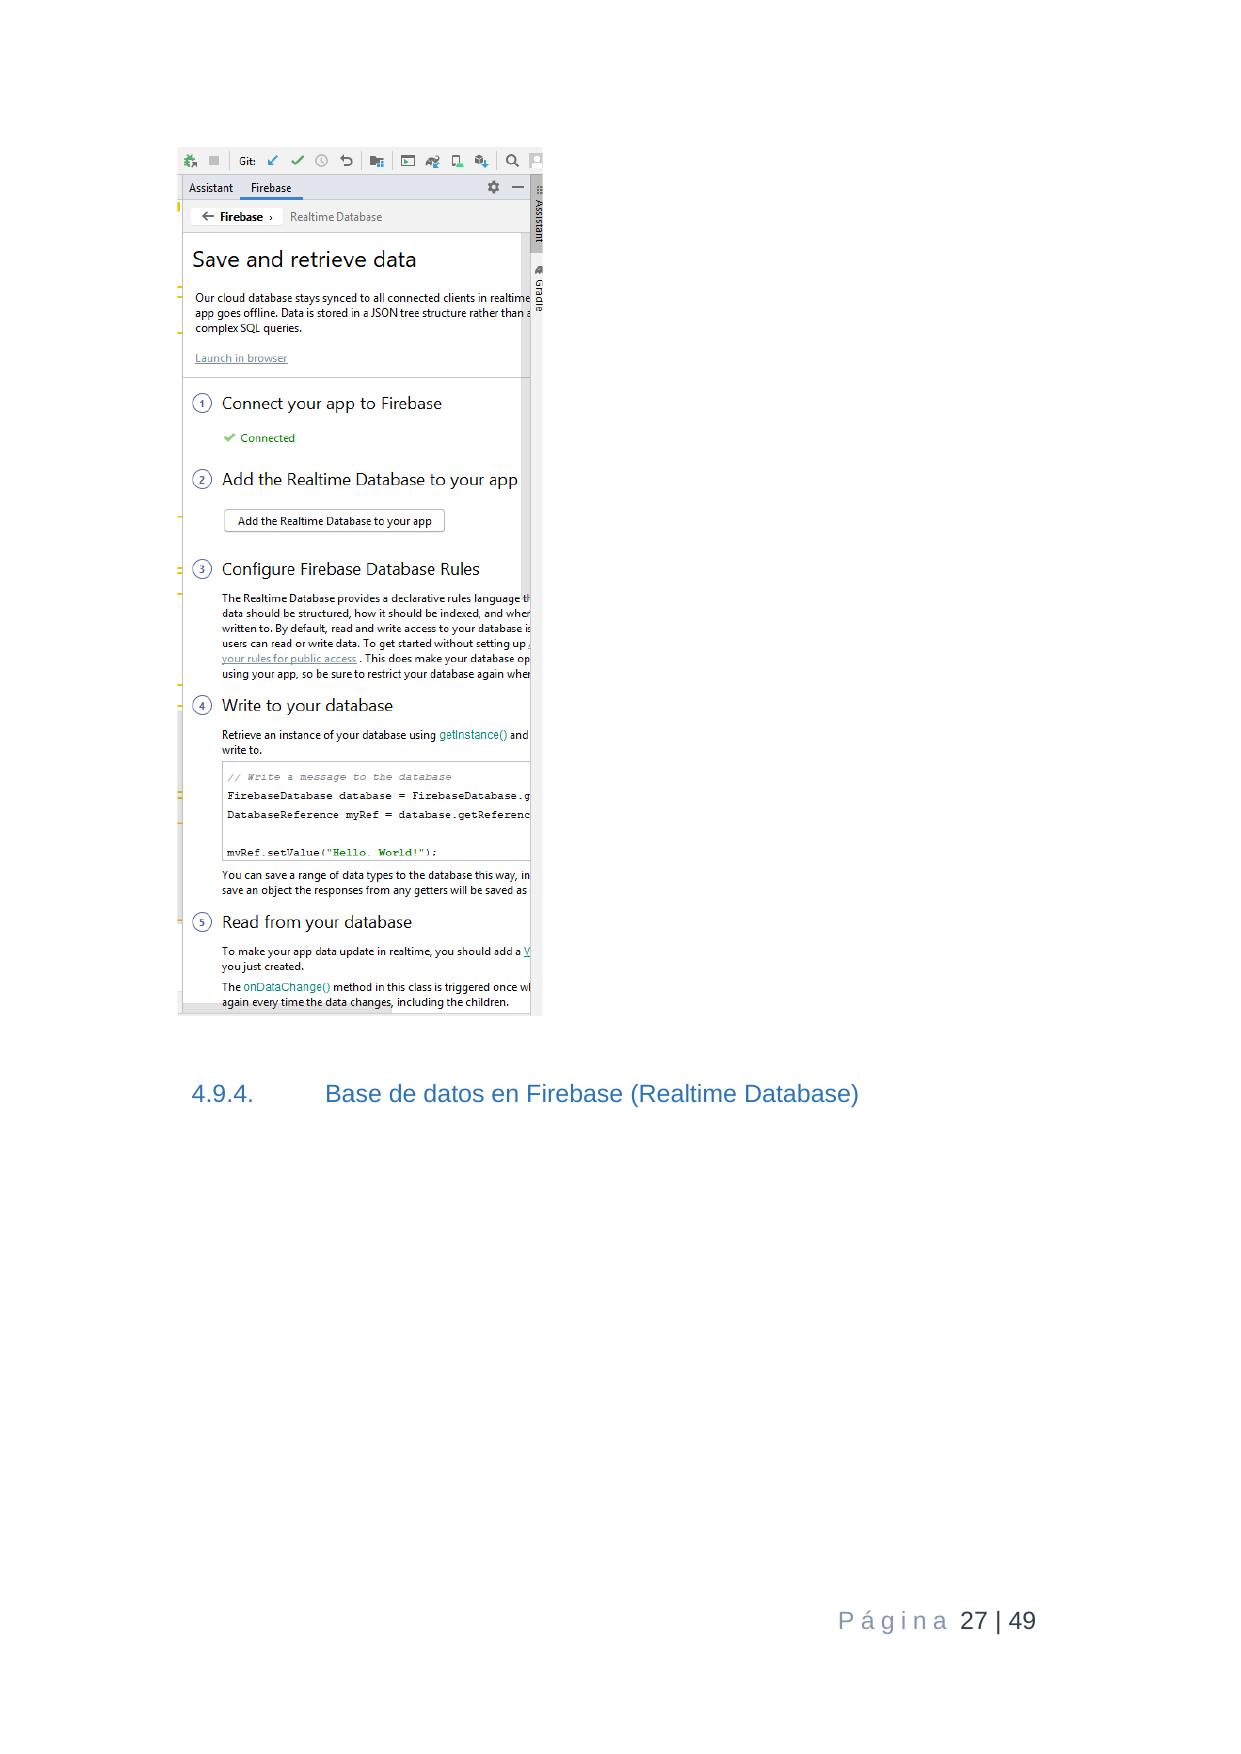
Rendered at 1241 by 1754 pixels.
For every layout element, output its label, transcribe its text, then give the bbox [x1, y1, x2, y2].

picture [177, 147, 543, 1016]
subtitle Base de datos en Firebase (Realtime Database) [191, 1079, 1063, 1108]
